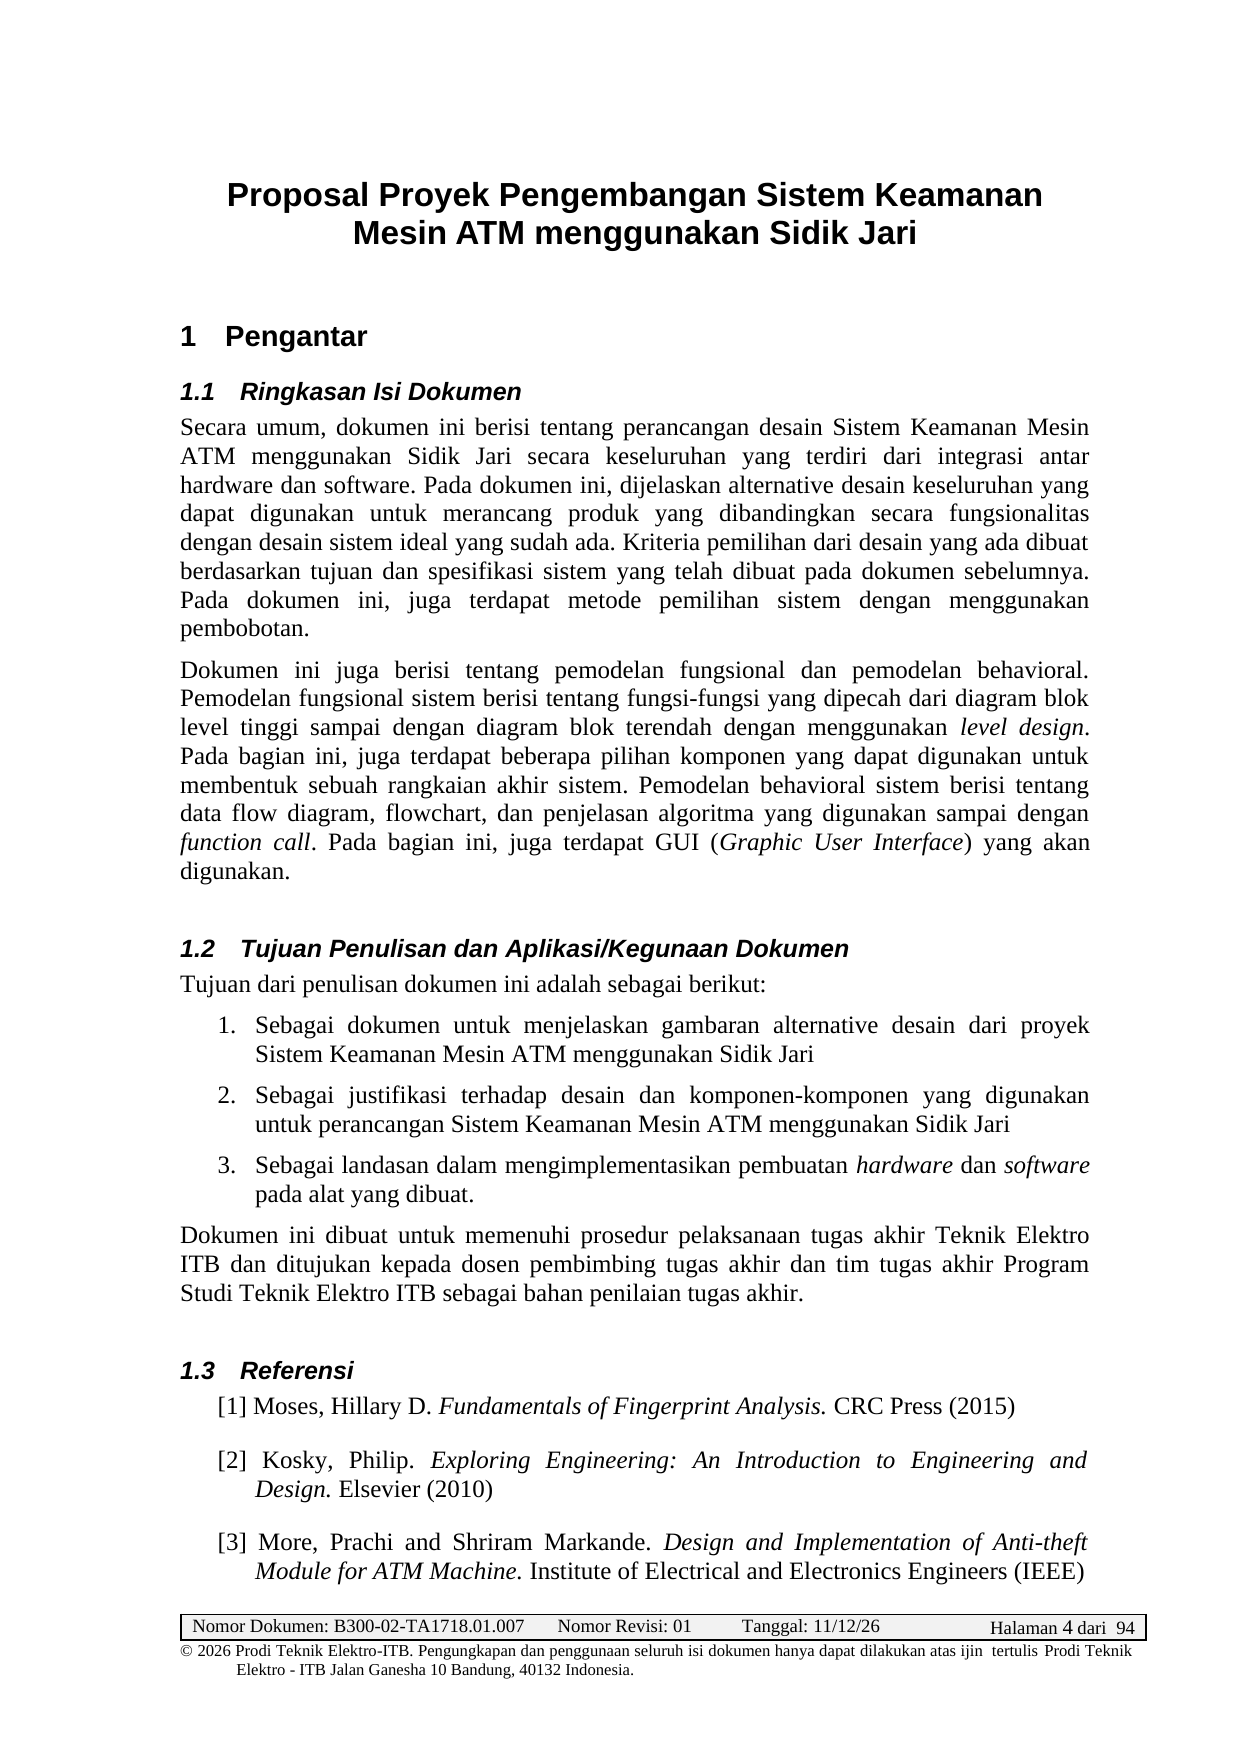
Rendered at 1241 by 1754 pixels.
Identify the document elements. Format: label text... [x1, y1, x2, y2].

subtitle Referensi [180, 1356, 1090, 1385]
list Sebagai landasan dalam mengimplementasikan pembuatan hardware dan software pada alat yang dibuat. [217, 1150, 1090, 1208]
list [1] Moses, Hillary D. Fundamentals of Fingerprint Analysis. CRC Press (2015) [217, 1391, 1090, 1420]
subtitle Tujuan Penulisan dan Aplikasi/Kegunaan Dokumen [180, 934, 1090, 963]
list Sebagai dokumen untuk menjelaskan gambaran alternative desain dari proyek Sistem Keamanan Mesin ATM menggunakan Sidik Jari [217, 1010, 1090, 1068]
list [3] More, Prachi and Shriram Markande. Design and Implementation of Anti-theft Module for ATM Machine. Institute of Electrical and Electronics Engineers (IEEE) [217, 1527, 1090, 1585]
subtitle Ringkasan Isi Dokumen [180, 377, 1090, 406]
text Dokumen ini juga berisi tentang pemodelan fungsional dan pemodelan behavioral. Pemodelan fungsional sistem berisi tentang fungsi-fungsi yang dipecah dari diagram blok level tinggi sampai dengan diagram blok terendah dengan menggunakan level design. Pada bagian ini, juga terdapat beberapa pilihan komponen yang dapat digunakan untuk membentuk sebuah rangkaian akhir sistem. Pemodelan behavioral sistem berisi tentang data flow diagram, flowchart, dan penjelasan algoritma yang digunakan sampai dengan function call. Pada bagian ini, juga terdapat GUI (Graphic User Interface) yang akan digunakan. [180, 655, 1090, 885]
list [2] Kosky, Philip. Exploring Engineering: An Introduction to Engineering and Design. Elsevier (2010) [217, 1445, 1090, 1502]
text Tujuan dari penulisan dokumen ini adalah sebagai berikut: [180, 969, 1090, 998]
text Dokumen ini dibuat untuk memenuhi prosedur pelaksanaan tugas akhir Teknik Elektro ITB dan ditujukan kepada dosen pembimbing tugas akhir dan tim tugas akhir Program Studi Teknik Elektro ITB sebagai bahan penilaian tugas akhir. [180, 1220, 1090, 1307]
text Secara umum, dokumen ini berisi tentang perancangan desain Sistem Keamanan Mesin ATM menggunakan Sidik Jari secara keseluruhan yang terdiri dari integrasi antar hardware dan software. Pada dokumen ini, dijelaskan alternative desain keseluruhan yang dapat digunakan untuk merancang produk yang dibandingkan secara fungsionalitas dengan desain sistem ideal yang sudah ada. Kriteria pemilihan dari desain yang ada dibuat berdasarkan tujuan dan spesifikasi sistem yang telah dibuat pada dokumen sebelumnya. Pada dokumen ini, juga terdapat metode pemilihan sistem dengan menggunakan pembobotan. [180, 412, 1090, 642]
list Sebagai justifikasi terhadap desain dan komponen-komponen yang digunakan untuk perancangan Sistem Keamanan Mesin ATM menggunakan Sidik Jari [217, 1080, 1090, 1138]
title Proposal Proyek Pengembangan Sistem Keamanan Mesin ATM menggunakan Sidik Jari [180, 175, 1090, 252]
subtitle Pengantar [180, 319, 1090, 352]
